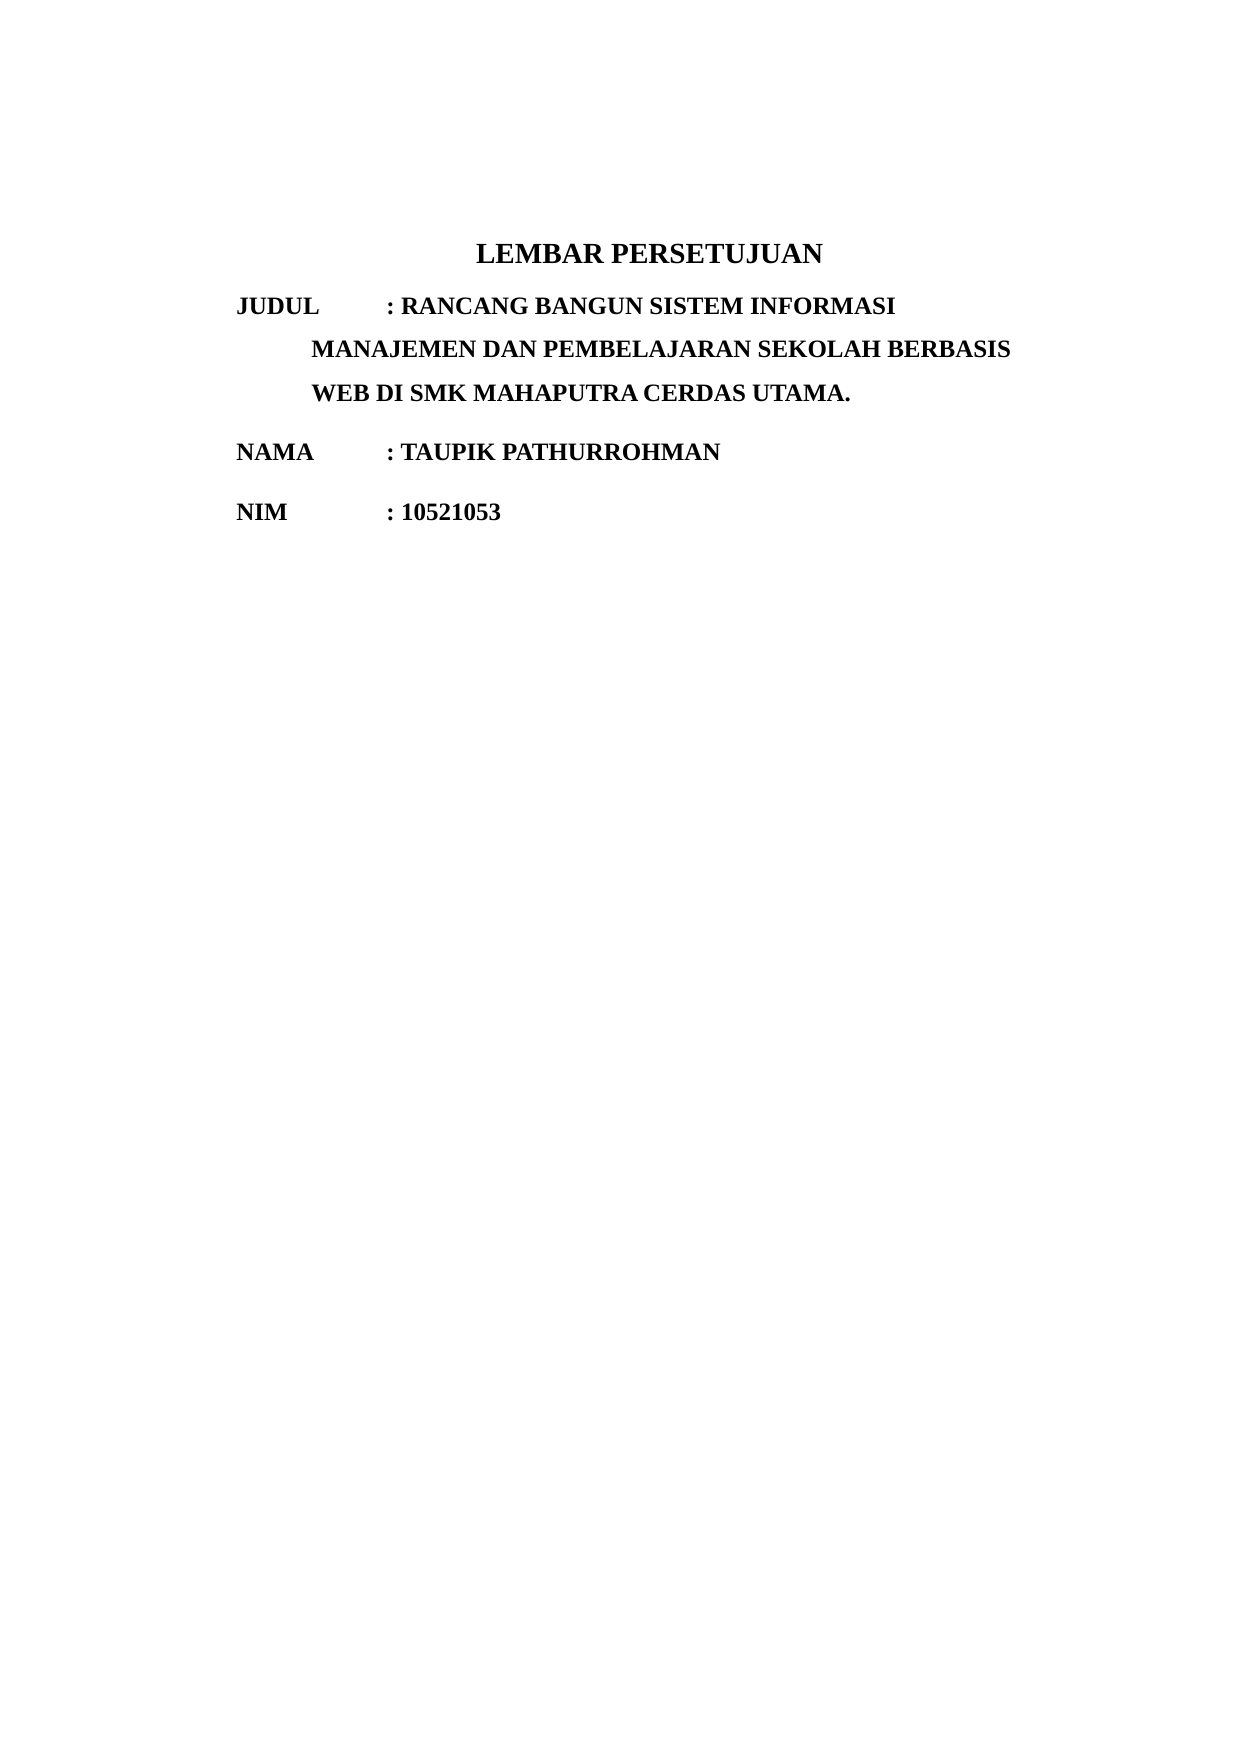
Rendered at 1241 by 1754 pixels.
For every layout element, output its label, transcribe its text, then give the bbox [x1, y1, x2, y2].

text JUDUL : RANCANG BANGUN SISTEM INFORMASI MANAJEMEN DAN PEMBELAJARAN SEKOLAH BERBASIS WEB DI SMK MAHAPUTRA CERDAS UTAMA. [236, 291, 1063, 406]
text NAMA : TAUPIK PATHURROHMAN [236, 437, 1063, 466]
subtitle LEMBAR PERSETUJUAN [236, 236, 1063, 270]
text NIM : 10521053 [236, 497, 1063, 526]
